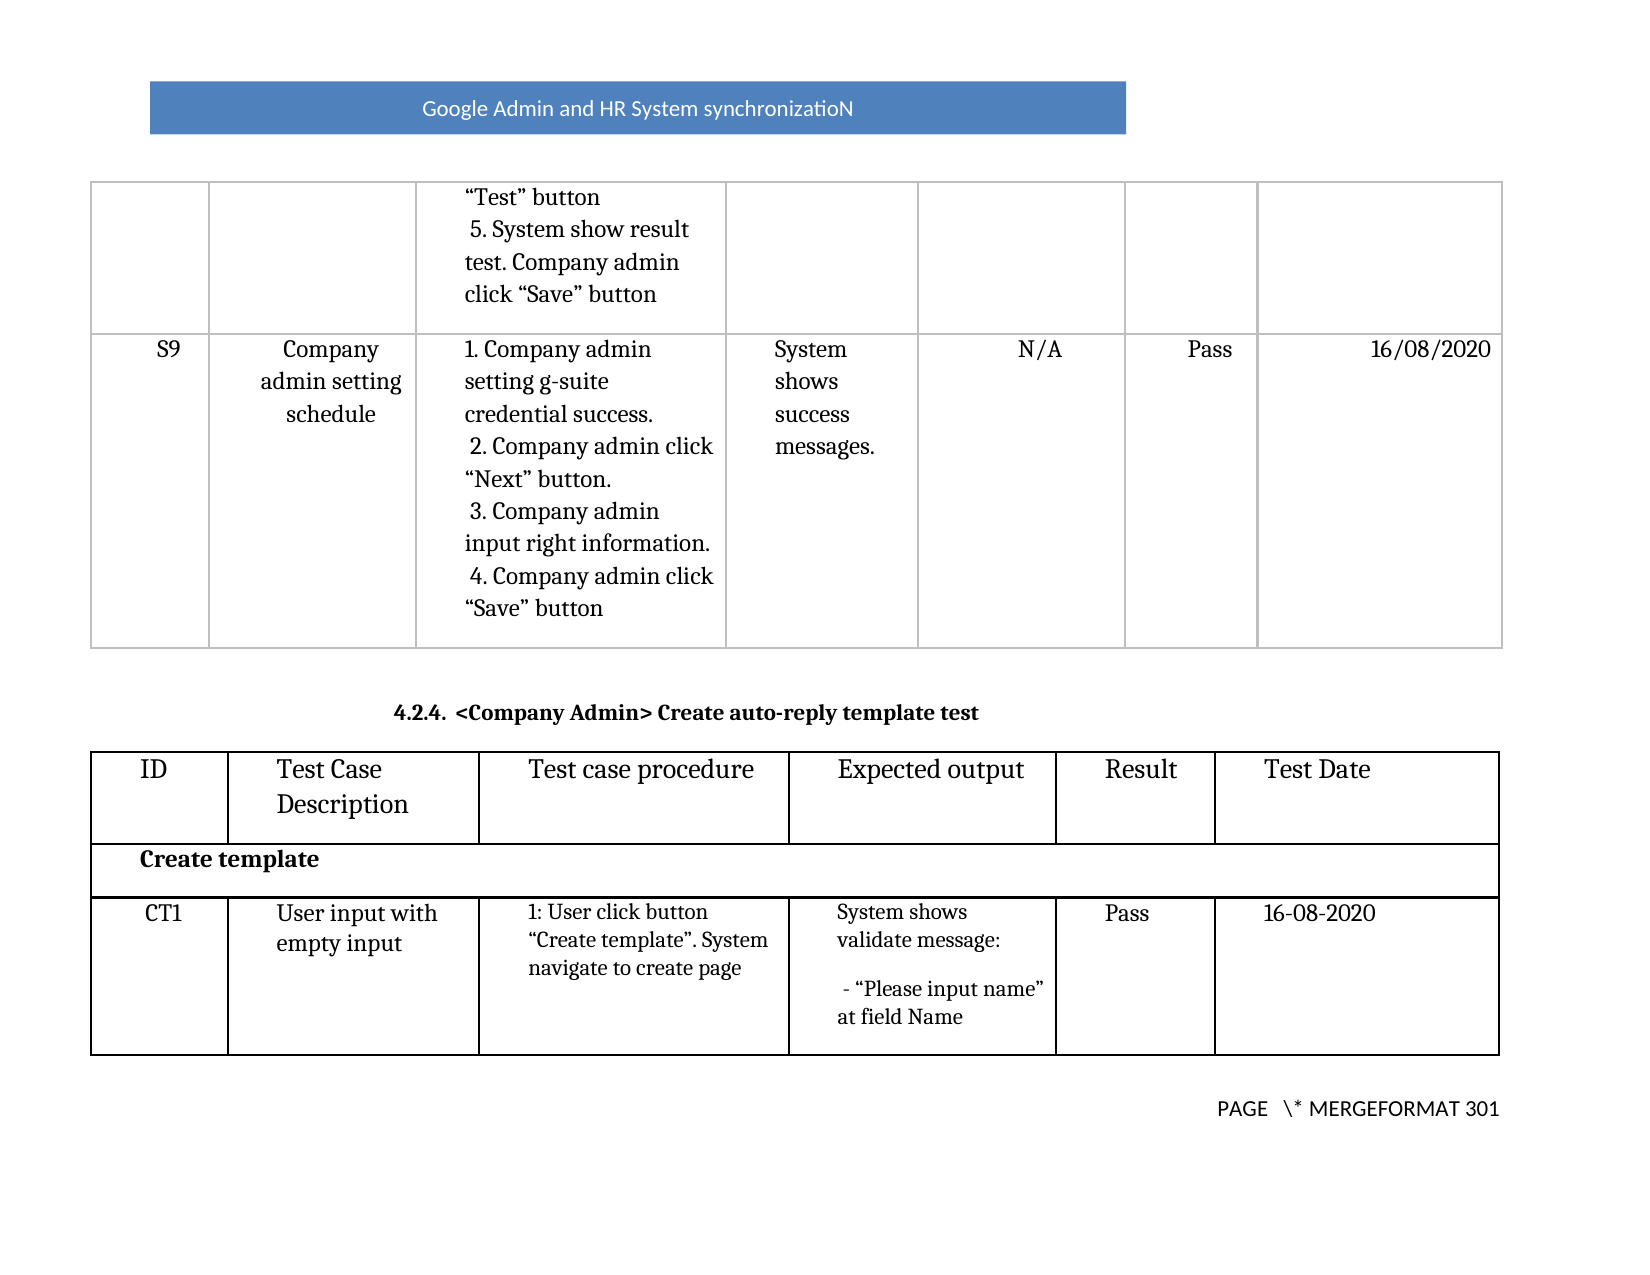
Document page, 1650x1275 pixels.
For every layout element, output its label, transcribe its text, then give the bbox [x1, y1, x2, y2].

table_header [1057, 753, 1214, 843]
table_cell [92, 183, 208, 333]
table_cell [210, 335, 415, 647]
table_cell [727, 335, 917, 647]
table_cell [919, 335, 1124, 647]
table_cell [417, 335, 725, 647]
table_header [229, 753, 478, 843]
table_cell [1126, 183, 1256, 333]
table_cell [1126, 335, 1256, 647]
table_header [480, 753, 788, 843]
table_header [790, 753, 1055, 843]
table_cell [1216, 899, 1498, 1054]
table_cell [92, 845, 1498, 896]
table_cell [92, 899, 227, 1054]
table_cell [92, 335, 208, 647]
subtitle <Company Admin> Create auto-reply template test [394, 700, 1500, 727]
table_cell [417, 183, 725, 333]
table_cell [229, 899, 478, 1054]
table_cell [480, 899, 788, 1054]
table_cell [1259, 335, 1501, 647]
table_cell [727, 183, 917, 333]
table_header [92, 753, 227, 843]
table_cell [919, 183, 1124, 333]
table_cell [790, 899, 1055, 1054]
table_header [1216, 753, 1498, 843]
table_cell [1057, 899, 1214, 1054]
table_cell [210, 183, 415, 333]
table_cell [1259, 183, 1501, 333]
